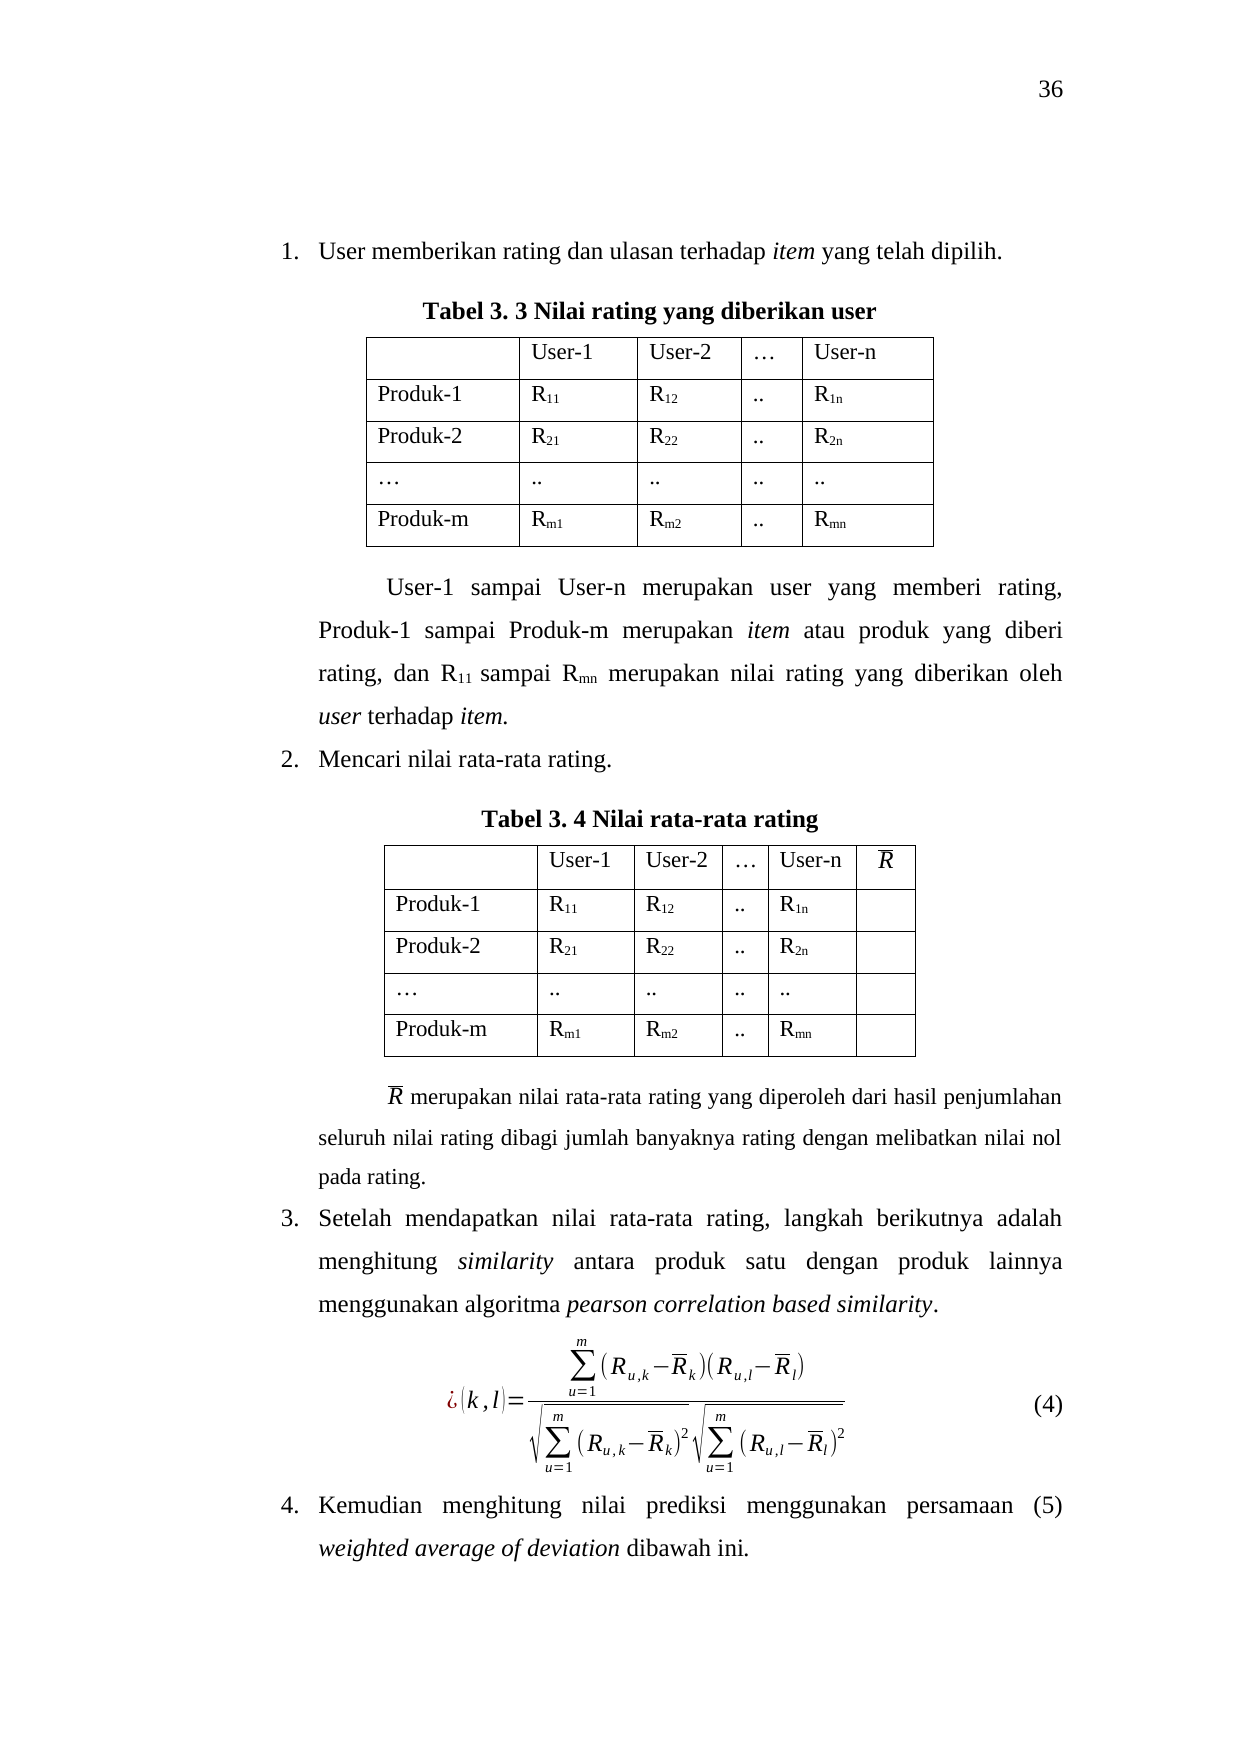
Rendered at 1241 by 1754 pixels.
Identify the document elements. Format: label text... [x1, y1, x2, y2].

table_cell Rm2 [638, 505, 741, 546]
table_cell Rmn [803, 505, 933, 546]
table_cell R11 [520, 380, 637, 421]
table_cell R12 [638, 380, 741, 421]
table_cell .. [723, 932, 768, 973]
table_cell R2n [803, 422, 933, 462]
table_cell Produk-1 [385, 890, 537, 931]
table_cell Produk-2 [385, 932, 537, 973]
table_header … [742, 338, 802, 379]
table_cell R21 [538, 932, 634, 973]
table_header User-1 [520, 338, 637, 379]
table_header User-n [769, 846, 856, 889]
table_header User-2 [638, 338, 741, 379]
table_header User-1 [538, 846, 634, 889]
table_cell … [367, 463, 519, 504]
list merupakan nilai rata-rata rating yang diperoleh dari hasil penjumlahan seluruh nilai rating dibagi jumlah banyaknya rating dengan melibatkan nilai nol pada rating. [318, 1082, 1063, 1190]
table_cell R12 [635, 890, 722, 931]
table_cell R22 [638, 422, 741, 462]
table_header … [723, 846, 768, 889]
table_cell .. [723, 890, 768, 931]
table_cell .. [723, 1015, 768, 1056]
table_cell Rm1 [520, 505, 637, 546]
list Mencari nilai rata-rata rating. [281, 744, 1063, 773]
table_cell R11 [538, 890, 634, 931]
table_cell .. [742, 380, 802, 421]
table_cell [857, 890, 915, 931]
table_cell .. [538, 974, 634, 1014]
table_header User-n [803, 338, 933, 379]
table_header [385, 846, 537, 889]
table_cell R2n [769, 932, 856, 973]
table_cell Rm1 [538, 1015, 634, 1056]
list User memberikan rating dan ulasan terhadap item yang telah dipilih. [281, 236, 1063, 265]
table_cell .. [520, 463, 637, 504]
table_cell [857, 974, 915, 1014]
table_cell .. [742, 422, 802, 462]
table_cell Produk-m [367, 505, 519, 546]
table_header [857, 846, 915, 889]
table_cell .. [742, 463, 802, 504]
list User-1 sampai User-n merupakan user yang memberi rating, Produk-1 sampai Produk-m merupakan item atau produk yang diberi rating, dan R11 sampai Rmn merupakan nilai rating yang diberikan oleh user terhadap item. [318, 572, 1063, 730]
list Kemudian menghitung nilai prediksi menggunakan persamaan (5) weighted average of deviation dibawah ini. [281, 1490, 1063, 1562]
table_cell R1n [769, 890, 856, 931]
table_cell .. [803, 463, 933, 504]
table_cell … [385, 974, 537, 1014]
table_cell [857, 1015, 915, 1056]
table_cell Rmn [769, 1015, 856, 1056]
table_cell .. [769, 974, 856, 1014]
list (4) [318, 1332, 1063, 1476]
table_header [367, 338, 519, 379]
table_cell R1n [803, 380, 933, 421]
table_cell R22 [635, 932, 722, 973]
table_cell .. [638, 463, 741, 504]
table_cell .. [635, 974, 722, 1014]
table_header User-2 [635, 846, 722, 889]
table_cell .. [723, 974, 768, 1014]
table_cell Produk-m [385, 1015, 537, 1056]
table_cell R21 [520, 422, 637, 462]
list Setelah mendapatkan nilai rata-rata rating, langkah berikutnya adalah menghitung similarity antara produk satu dengan produk lainnya menggunakan algoritma pearson correlation based similarity. [281, 1203, 1063, 1318]
table_cell Produk-2 [367, 422, 519, 462]
table_cell .. [742, 505, 802, 546]
table_cell Produk-1 [367, 380, 519, 421]
table_cell [857, 932, 915, 973]
table_cell Rm2 [635, 1015, 722, 1056]
